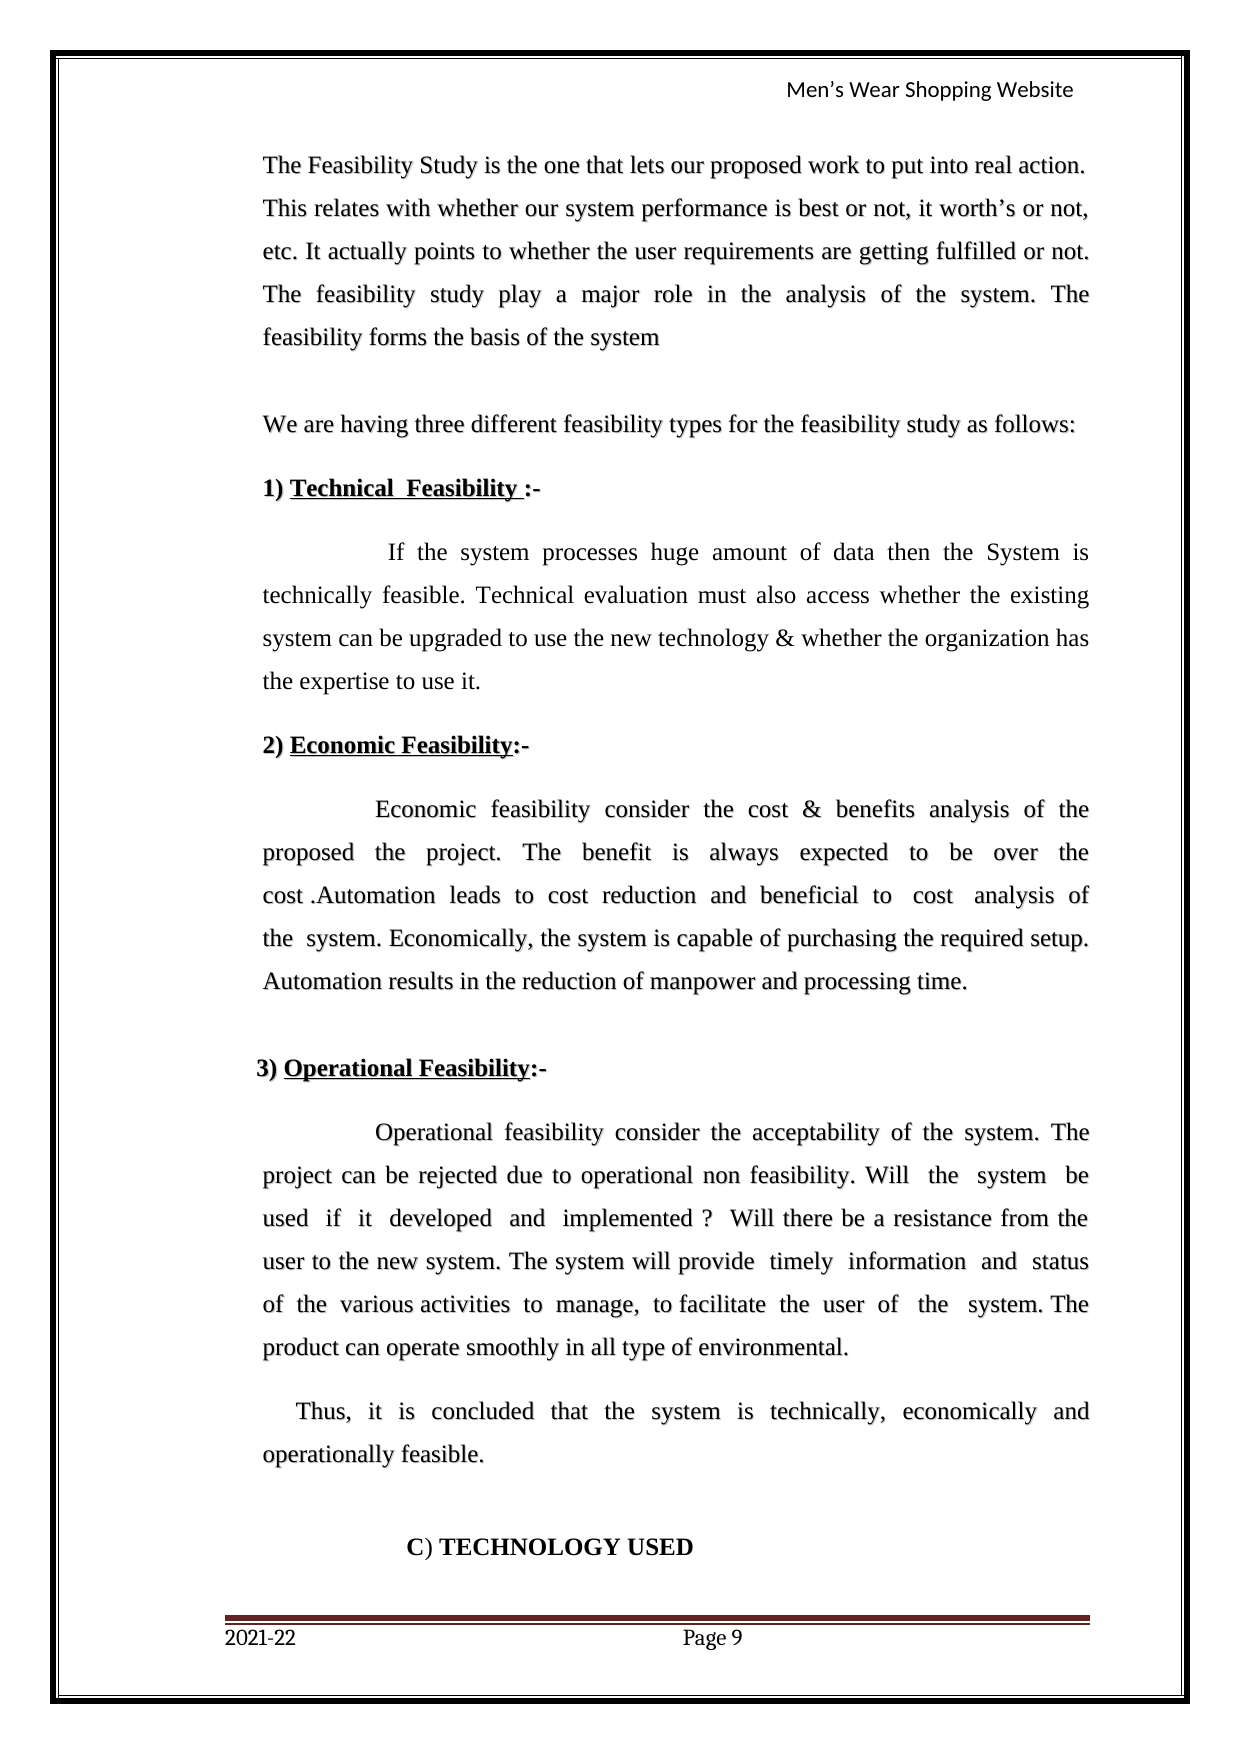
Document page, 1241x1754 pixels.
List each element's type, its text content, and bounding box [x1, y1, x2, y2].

text 2) Economic Feasibility:- [225, 730, 1090, 759]
text C) TECHNOLOGY USED [225, 1532, 1090, 1561]
text 3) Operational Feasibility:- [225, 1053, 1090, 1081]
text Thus, it is concluded that the system is technically, economically and operationally feasible. [262, 1396, 1090, 1468]
text The Feasibility Study is the one that lets our proposed work to put into real action. [262, 150, 1090, 179]
text Economic feasibility consider the cost & benefits analysis of the proposed the project. The benefit is always expected to be over the cost .Automation leads to cost reduction and beneficial to cost analysis of the system. Economically, the system is capable of purchasing the required setup. Automation results in the reduction of manpower and processing time. [262, 794, 1090, 995]
text Operational feasibility consider the acceptability of the system. The project can be rejected due to operational non feasibility. Will the system be used if it developed and implemented ? Will there be a resistance from the user to the new system. The system will provide timely information and status of the various activities to manage, to facilitate the user of the system. The product can operate smoothly in all type of environmental. [262, 1117, 1090, 1361]
text This relates with whether our system performance is best or not, it worth’s or not, etc. It actually points to whether the user requirements are getting fulfilled or not. The feasibility study play a major role in the analysis of the system. The feasibility forms the basis of the system [262, 193, 1090, 351]
text We are having three different feasibility types for the feasibility study as follows: [262, 409, 1090, 437]
text 1) Technical Feasibility :- [262, 473, 1090, 501]
text If the system processes huge amount of data then the System is technically feasible. Technical evaluation must also access whether the existing system can be upgraded to use the new technology & whether the organization has the expertise to use it. [262, 537, 1090, 695]
